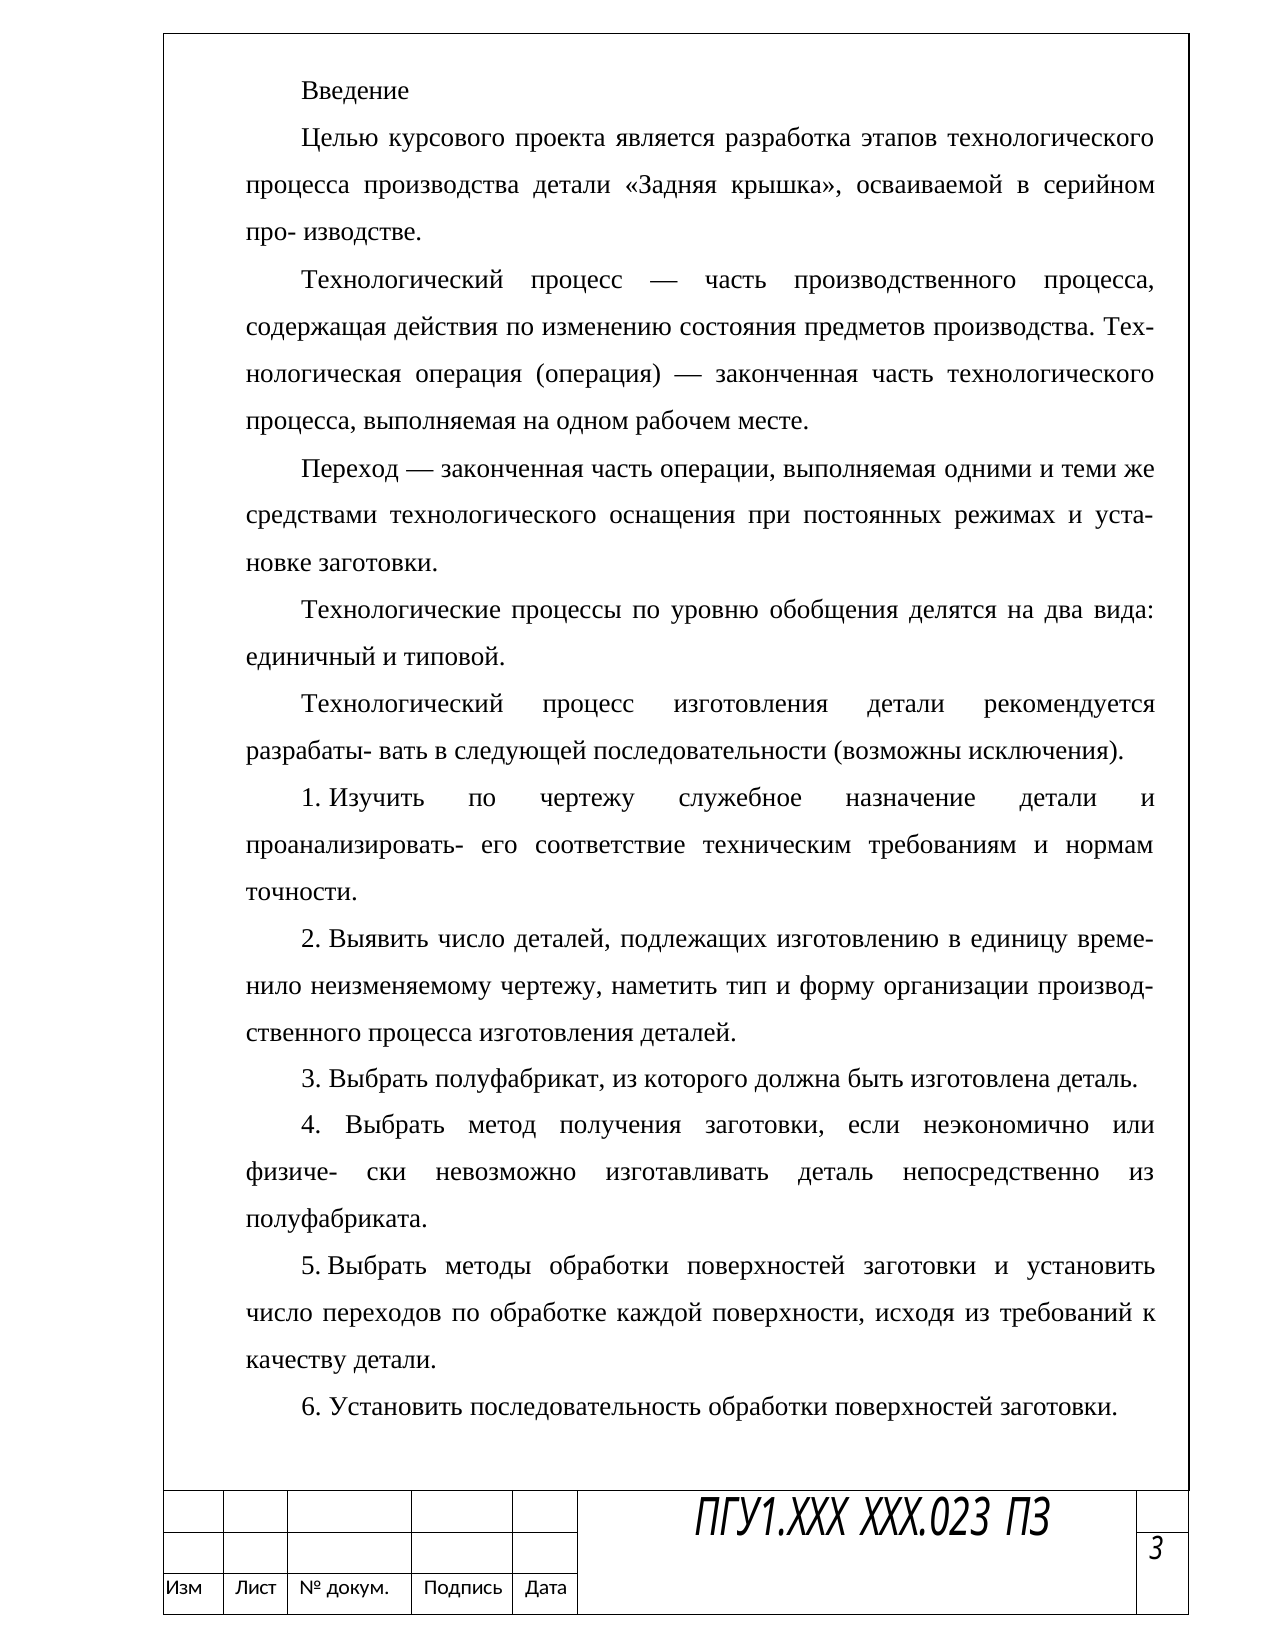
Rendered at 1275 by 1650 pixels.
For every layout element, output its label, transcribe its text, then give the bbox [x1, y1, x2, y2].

table_cell Изм [164, 1574, 223, 1614]
table_cell 3 [1137, 1533, 1188, 1614]
table_cell [224, 1533, 287, 1573]
table_cell [164, 1491, 223, 1532]
table_header Введение Целью курсового проекта является разработка этапов технологического процесса производства детали «Задняя крышка», осваиваемой в серийном про- изводстве. Технологический процесс — часть производственного процесса, содержащая действия по изменению состояния предметов производства. Тех- нологическая операция (операция) — законченная часть технологического процесса, выполняемая на одном рабочем месте. Переход — законченная часть операции, выполняемая одними и теми же средствами технологического оснащения при постоянных режимах и уста- новке заготовки. Технологические процессы по уровню обобщения делятся на два вида: единичный и типовой. Технологический процесс изготовления детали рекомендуется разрабаты- вать в следующей последовательности (возможны исключения). Изучить по чертежу служебное назначение детали и проанализировать- его соответствие техническим требованиям и нормам точности. Выявить число деталей, подлежащих изготовлению в единицу време- нило неизменяемому чертежу, наметить тип и форму организации производ- ственного процесса изготовления деталей. Выбрать полуфабрикат, из которого должна быть изготовлена деталь. Выбрать метод получения заготовки, если неэкономично или физиче- ски невозможно изготавливать деталь непосредственно из полуфабриката. Выбрать методы обработки поверхностей заготовки и установить число переходов по обработке каждой поверхности, исходя из требований к качеству детали. Установить последовательность обработки поверхностей заготовки. [164, 34, 1188, 1490]
table_cell Подпись [412, 1574, 512, 1614]
table_cell [412, 1533, 512, 1573]
table_cell [513, 1491, 577, 1532]
table_cell [1137, 1491, 1188, 1532]
table_cell Дата [513, 1574, 577, 1614]
table_cell [224, 1491, 287, 1532]
table_cell ПГУ1.ХХХ ХХХ.023 ПЗ [578, 1491, 1136, 1614]
table_cell [288, 1491, 411, 1532]
table_cell Лист [224, 1574, 287, 1614]
table_cell № докум. [288, 1574, 411, 1614]
table_cell [164, 1533, 223, 1573]
table_cell [288, 1533, 411, 1573]
table_cell [513, 1533, 577, 1573]
table_cell [412, 1491, 512, 1532]
